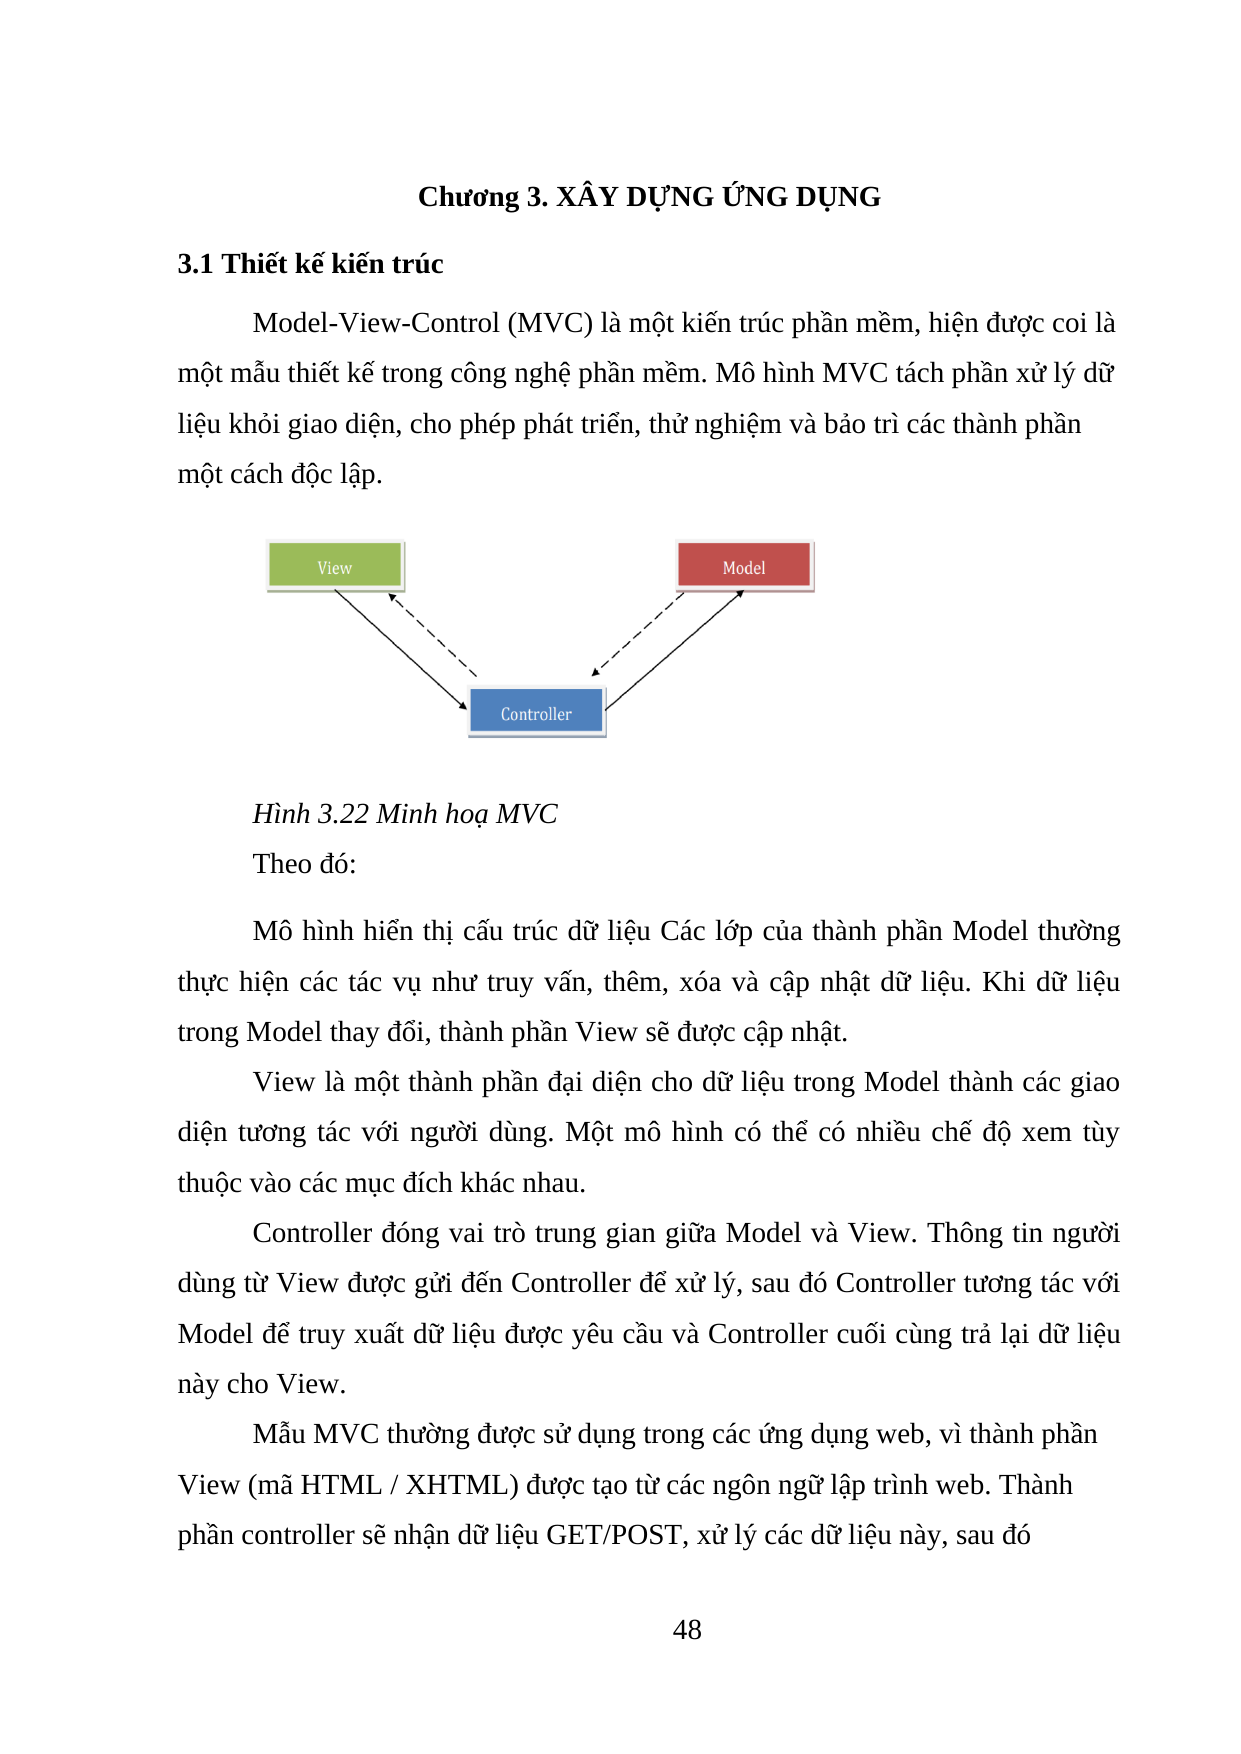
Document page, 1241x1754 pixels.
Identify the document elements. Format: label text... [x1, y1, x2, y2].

picture [252, 523, 824, 763]
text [177, 1416, 1122, 1551]
text View là một thành phần đại diện cho dữ liệu trong Model thành các giao diện tương tác với người dùng. Một mô hình có thể có nhiều chế độ xem tùy thuộc vào các mục đích khác nhau. [177, 1064, 1122, 1198]
text Mô hình hiển thị cấu trúc dữ liệu Các lớp của thành phần Model thường thực hiện các tác vụ như truy vấn, thêm, xóa và cập nhật dữ liệu. Khi dữ liệu trong Model thay đổi, thành phần View sẽ được cập nhật. [177, 913, 1122, 1047]
text Model-View-Control (MVC) là một kiến trúc phần mềm, hiện được coi là một mẫu thiết kế trong công nghệ phần mềm. Mô hình MVC tách phần xử lý dữ liệu khỏi giao diện, cho phép phát triển, thử nghiệm và bảo trì các thành phần một cách độc lập. [177, 305, 1122, 490]
subtitle XÂY DỰNG ỨNG DỤNG [177, 179, 1122, 213]
subtitle Thiết kế kiến trúc [177, 247, 1122, 280]
text Theo đó: [177, 846, 1122, 880]
text Controller đóng vai trò trung gian giữa Model và View. Thông tin người dùng từ View được gửi đến Controller để xử lý, sau đó Controller tương tác với Model để truy xuất dữ liệu được yêu cầu và Controller cuối cùng trả lại dữ liệu này cho View. [177, 1215, 1122, 1400]
